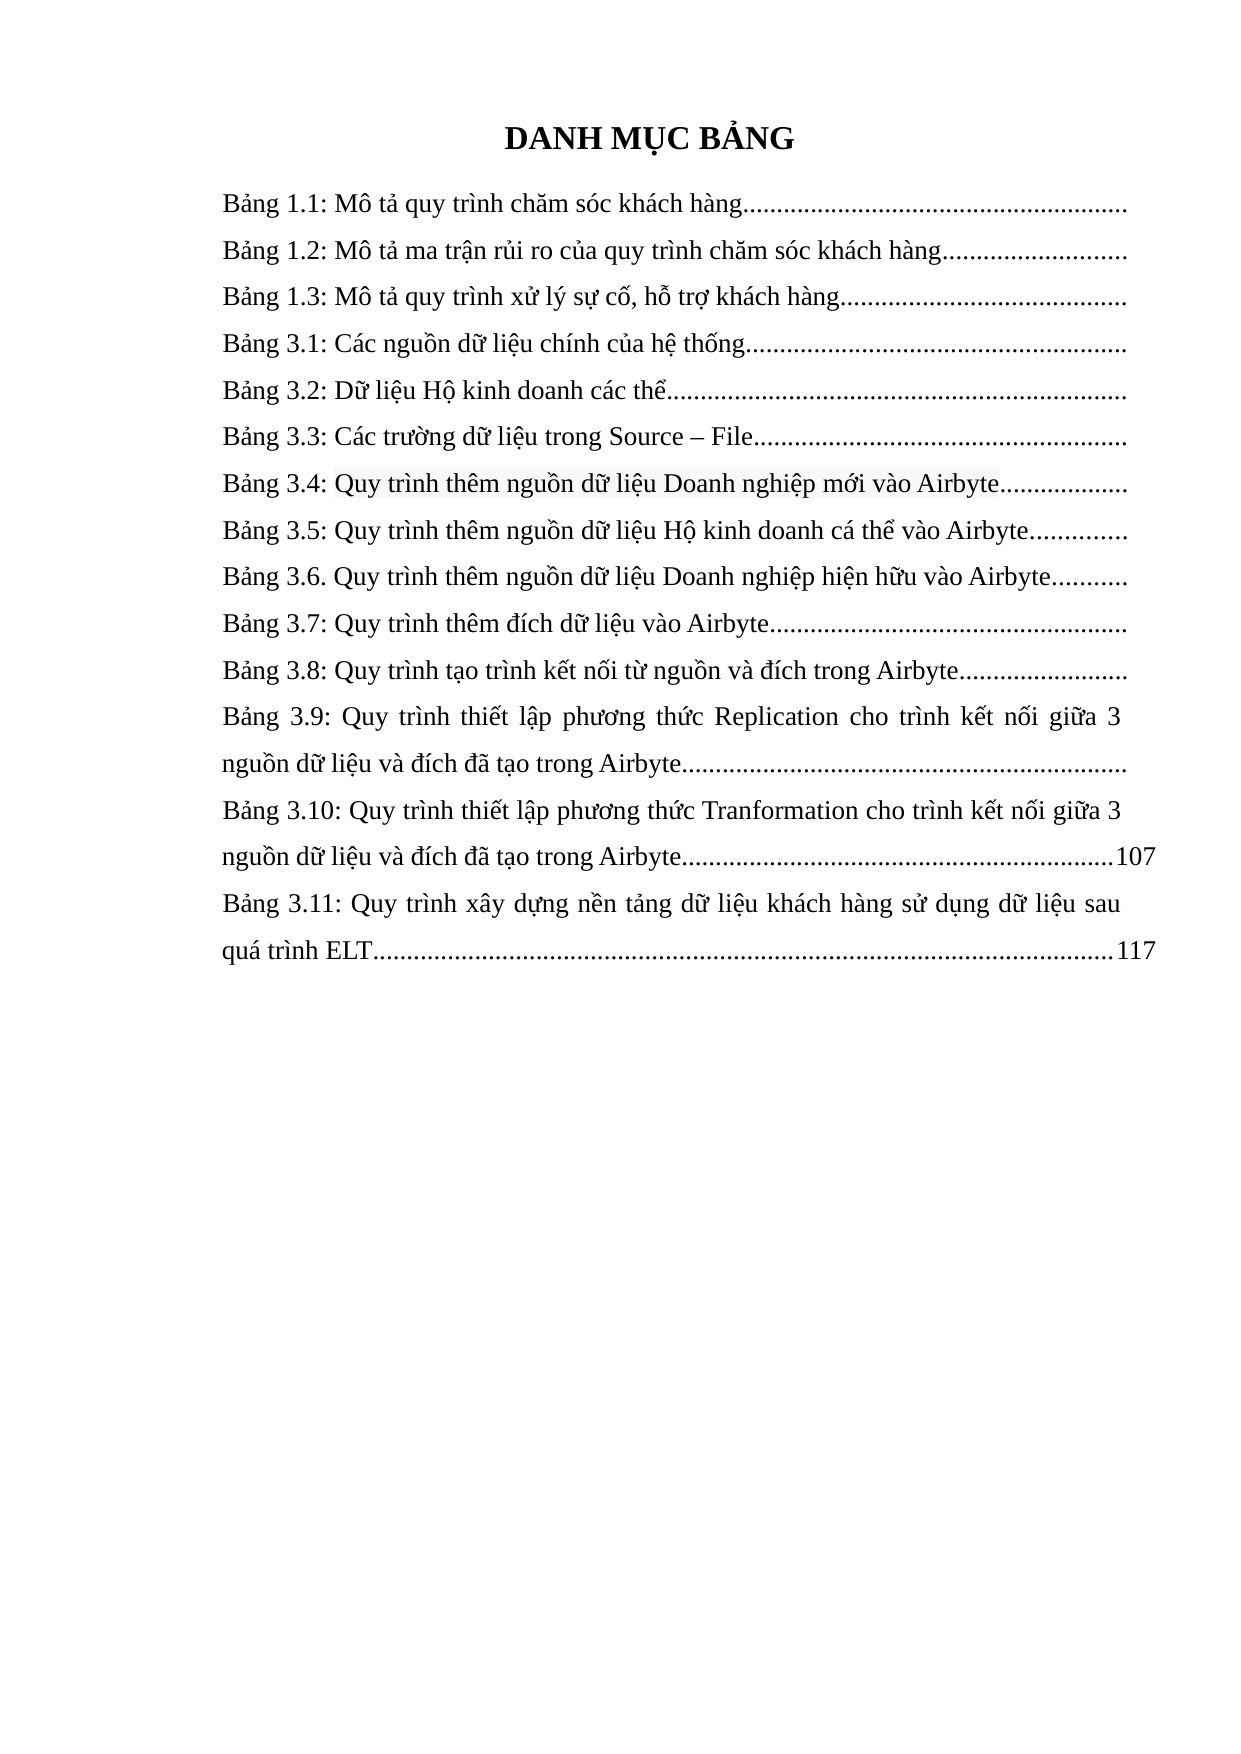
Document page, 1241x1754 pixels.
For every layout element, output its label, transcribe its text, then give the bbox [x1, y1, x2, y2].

text Bảng 3.8: Quy trình tạo trình kết nối từ nguồn và đích trong Airbyte 83 [222, 654, 1122, 685]
text Bảng 3.7: Quy trình thêm đích dữ liệu vào Airbyte 80 [222, 607, 1122, 638]
text Bảng 3.5: Quy trình thêm nguồn dữ liệu Hộ kinh doanh cá thể vào Airbyte 73 [222, 514, 1122, 545]
text Bảng 3.11: Quy trình xây dựng nền tảng dữ liệu khách hàng sử dụng dữ liệu sau quá trình ELT 117 [222, 887, 1122, 965]
text Bảng 3.10: Quy trình thiết lập phương thức Tranformation cho trình kết nối giữa 3 nguồn dữ liệu và đích đã tạo trong Airbyte 107 [222, 794, 1122, 872]
text Bảng 3.9: Quy trình thiết lập phương thức Replication cho trình kết nối giữa 3 nguồn dữ liệu và đích đã tạo trong Airbyte 89 [222, 701, 1122, 778]
text Bảng 3.1: Các nguồn dữ liệu chính của hệ thống 48 [222, 327, 1122, 358]
text Bảng 1.1: Mô tả quy trình chăm sóc khách hàng 15 [222, 187, 1122, 218]
text Bảng 3.3: Các trường dữ liệu trong Source – File 65 [222, 421, 1122, 452]
text DANH MỤC BẢNG [177, 118, 1122, 156]
text Bảng 1.3: Mô tả quy trình xử lý sự cố, hỗ trợ khách hàng 22 [222, 281, 1122, 312]
text Bảng 3.6. Quy trình thêm nguồn dữ liệu Doanh nghiệp hiện hữu vào Airbyte 75 [222, 561, 1122, 592]
text Bảng 1.2: Mô tả ma trận rủi ro của quy trình chăm sóc khách hàng 16 [222, 234, 1122, 265]
text Bảng 3.2: Dữ liệu Hộ kinh doanh các thể 50 [222, 374, 1122, 405]
